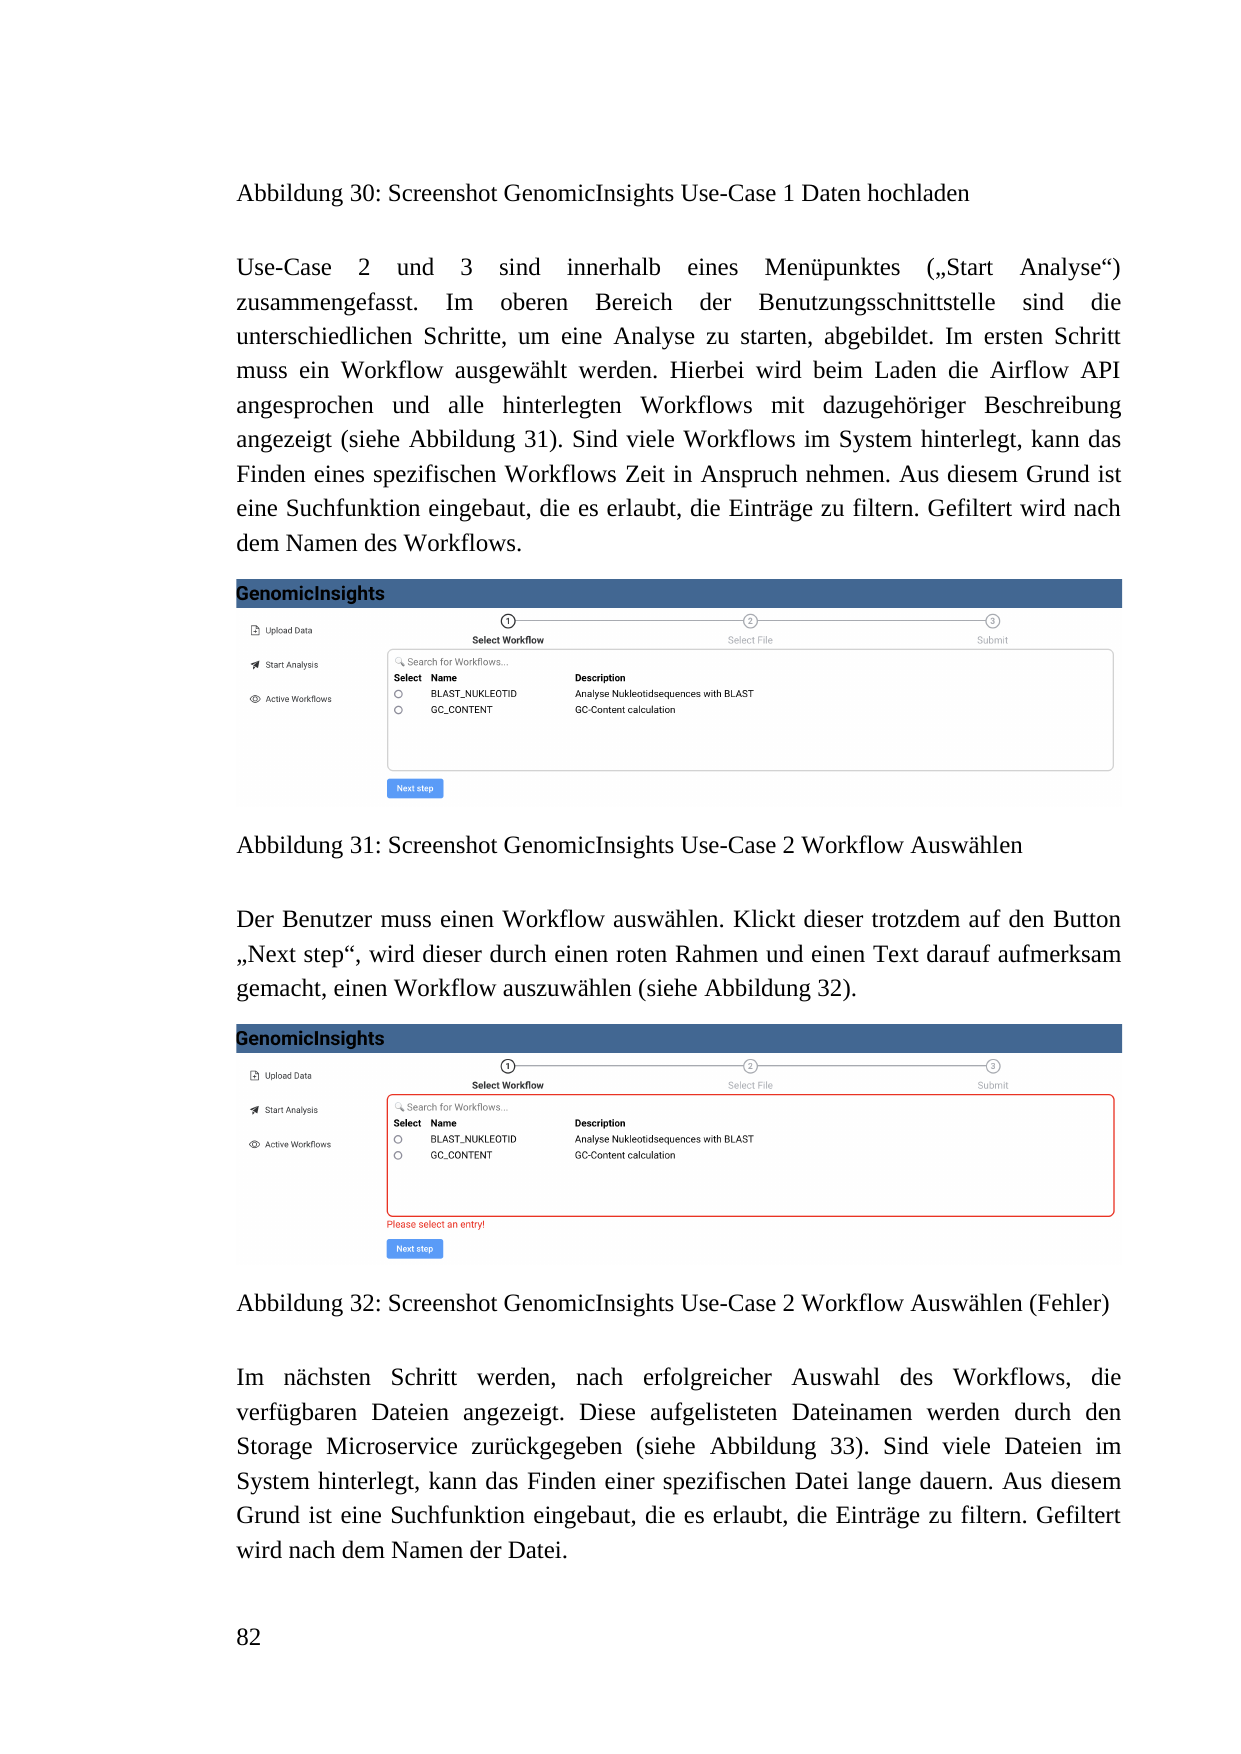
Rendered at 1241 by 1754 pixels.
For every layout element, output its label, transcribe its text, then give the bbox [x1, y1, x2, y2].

picture [236, 579, 1123, 807]
picture [236, 1024, 1123, 1265]
text Der Benutzer muss einen Workflow auswählen. Klickt dieser trotzdem auf den Button „Next step“, wird dieser durch einen roten Rahmen und einen Text darauf aufmerksam gemacht, einen Workflow auszuwählen (siehe Abbildung 32). [236, 904, 1122, 1002]
text Use-Case 2 und 3 sind innerhalb eines Menüpunktes („Start Analyse“) zusammengefasst. Im oberen Bereich der Benutzungsschnittstelle sind die unterschiedlichen Schritte, um eine Analyse zu starten, abgebildet. Im ersten Schritt muss ein Workflow ausgewählt werden. Hierbei wird beim Laden die Airflow API angesprochen und alle hinterlegten Workflows mit dazugehöriger Beschreibung angezeigt (siehe Abbildung 31). Sind viele Workflows im System hinterlegt, kann das Finden eines spezifischen Workflows Zeit in Anspruch nehmen. Aus diesem Grund ist eine Suchfunktion eingebaut, die es erlaubt, die Einträge zu filtern. Gefiltert wird nach dem Namen des Workflows. [236, 252, 1122, 557]
text Im nächsten Schritt werden, nach erfolgreicher Auswahl des Workflows, die verfügbaren Dateien angezeigt. Diese aufgelisteten Dateinamen werden durch den Storage Microservice zurückgegeben (siehe Abbildung 33). Sind viele Dateien im System hinterlegt, kann das Finden einer spezifischen Datei lange dauern. Aus diesem Grund ist eine Suchfunktion eingebaut, die es erlaubt, die Einträge zu filtern. Gefiltert wird nach dem Namen der Datei. [236, 1362, 1122, 1563]
text Abbildung 32: Screenshot GenomicInsights Use-Case 2 Workflow Auswählen (Fehler) [236, 1287, 1122, 1317]
text Abbildung 30: Screenshot GenomicInsights Use-Case 1 Daten hochladen [236, 177, 1122, 206]
text Abbildung 31: Screenshot GenomicInsights Use-Case 2 Workflow Auswählen [236, 829, 1122, 858]
